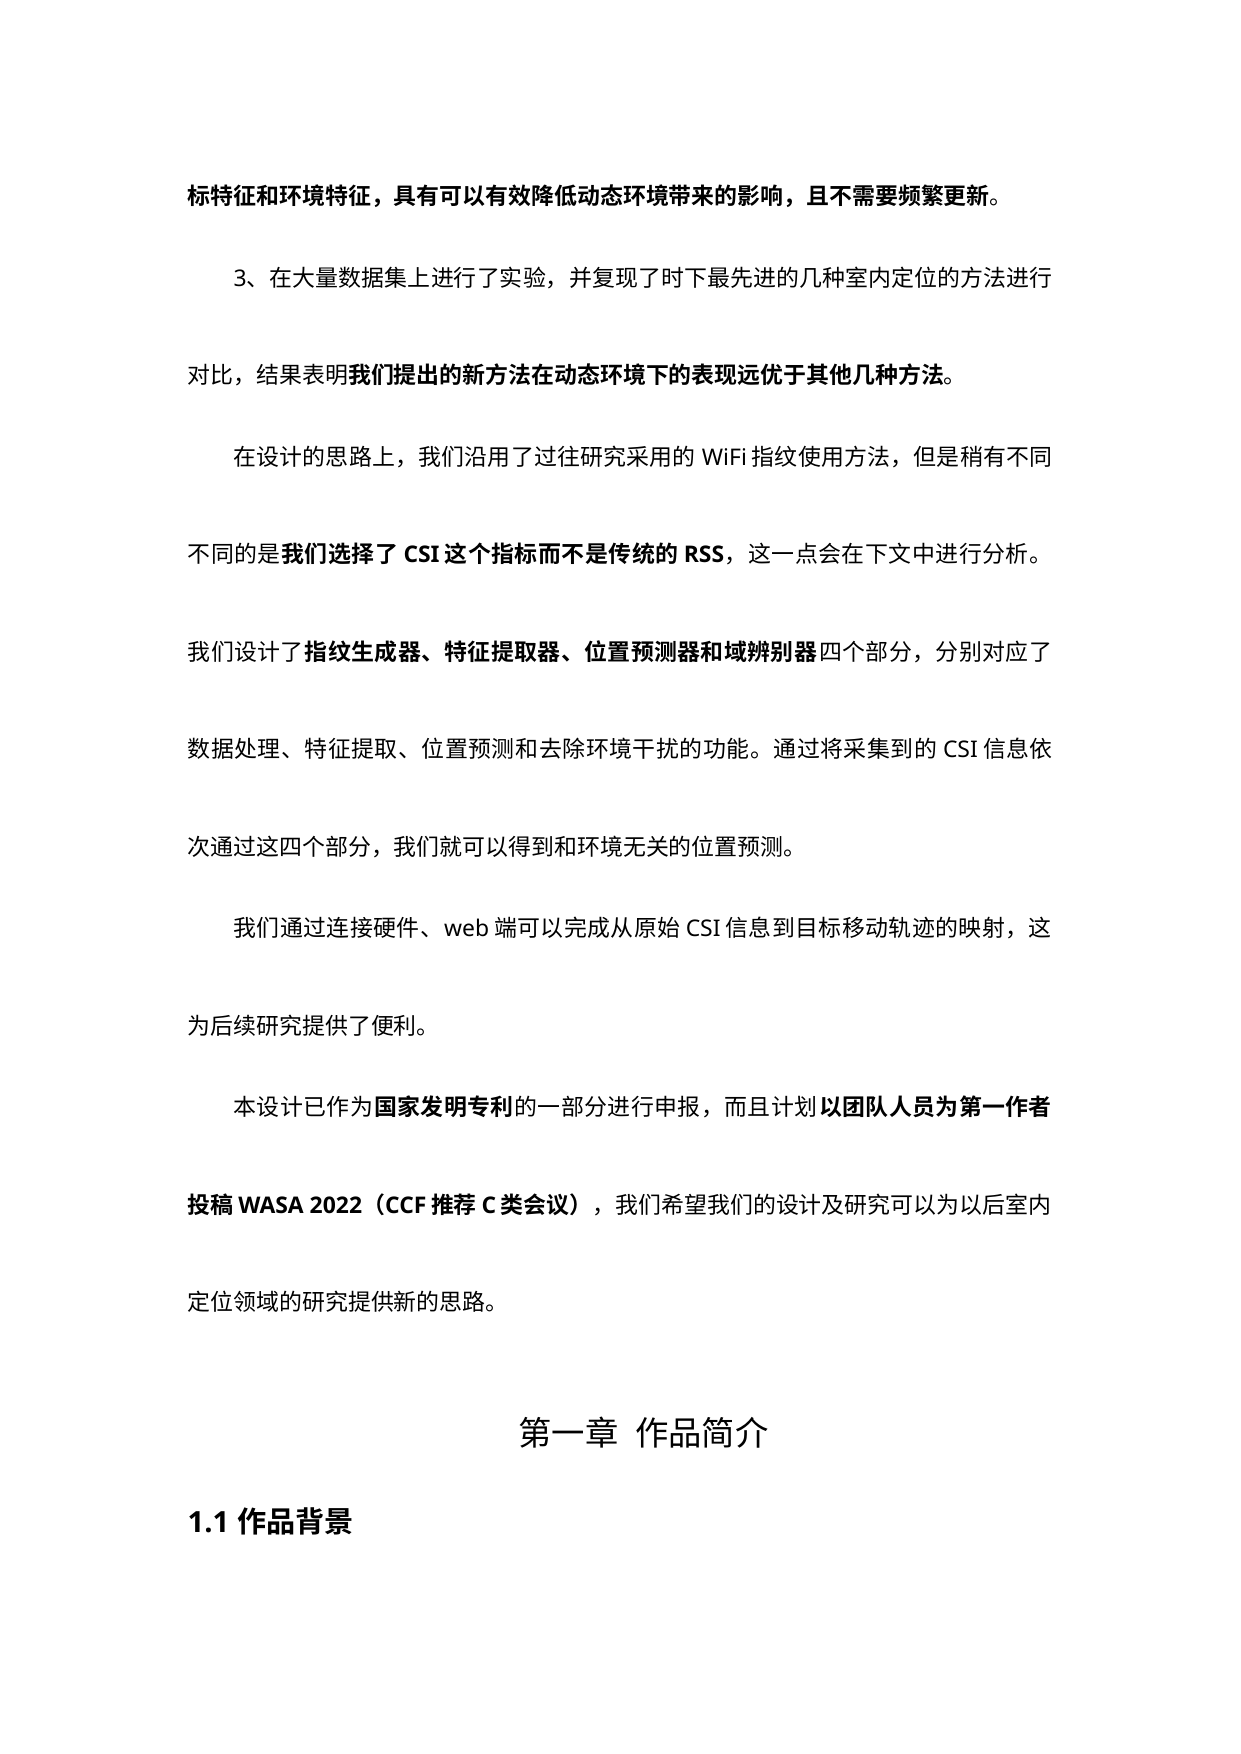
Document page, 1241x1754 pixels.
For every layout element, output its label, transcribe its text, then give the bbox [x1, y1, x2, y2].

text 本设计已作为国家发明专利的一部分进行申报，而且计划以团队人员为第一作者投稿WASA 2022（CCF推荐C类会议），我们希望我们的设计及研究可以为以后室内定位领域的研究提供新的思路。 [187, 1073, 1053, 1333]
text 我们通过连接硬件、web端可以完成从原始CSI信息到目标移动轨迹的映射，这为后续研究提供了便利。 [187, 894, 1053, 1057]
text 3、在大量数据集上进行了实验，并复现了时下最先进的几种室内定位的方法进行对比，结果表明我们提出的新方法在动态环境下的表现远优于其他几种方法。 [187, 243, 1053, 406]
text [187, 162, 1053, 227]
list 作品简介 [233, 1398, 1053, 1463]
text 在设计的思路上，我们沿用了过往研究采用的WiFi指纹使用方法，但是稍有不同不同的是我们选择了CSI这个指标而不是传统的RSS，这一点会在下文中进行分析。我们设计了指纹生成器、特征提取器、位置预测器和域辨别器四个部分，分别对应了数据处理、特征提取、位置预测和去除环境干扰的功能。通过将采集到的CSI信息依次通过这四个部分，我们就可以得到和环境无关的位置预测。 [187, 423, 1053, 878]
text 1.1 作品背景 [187, 1487, 1053, 1552]
